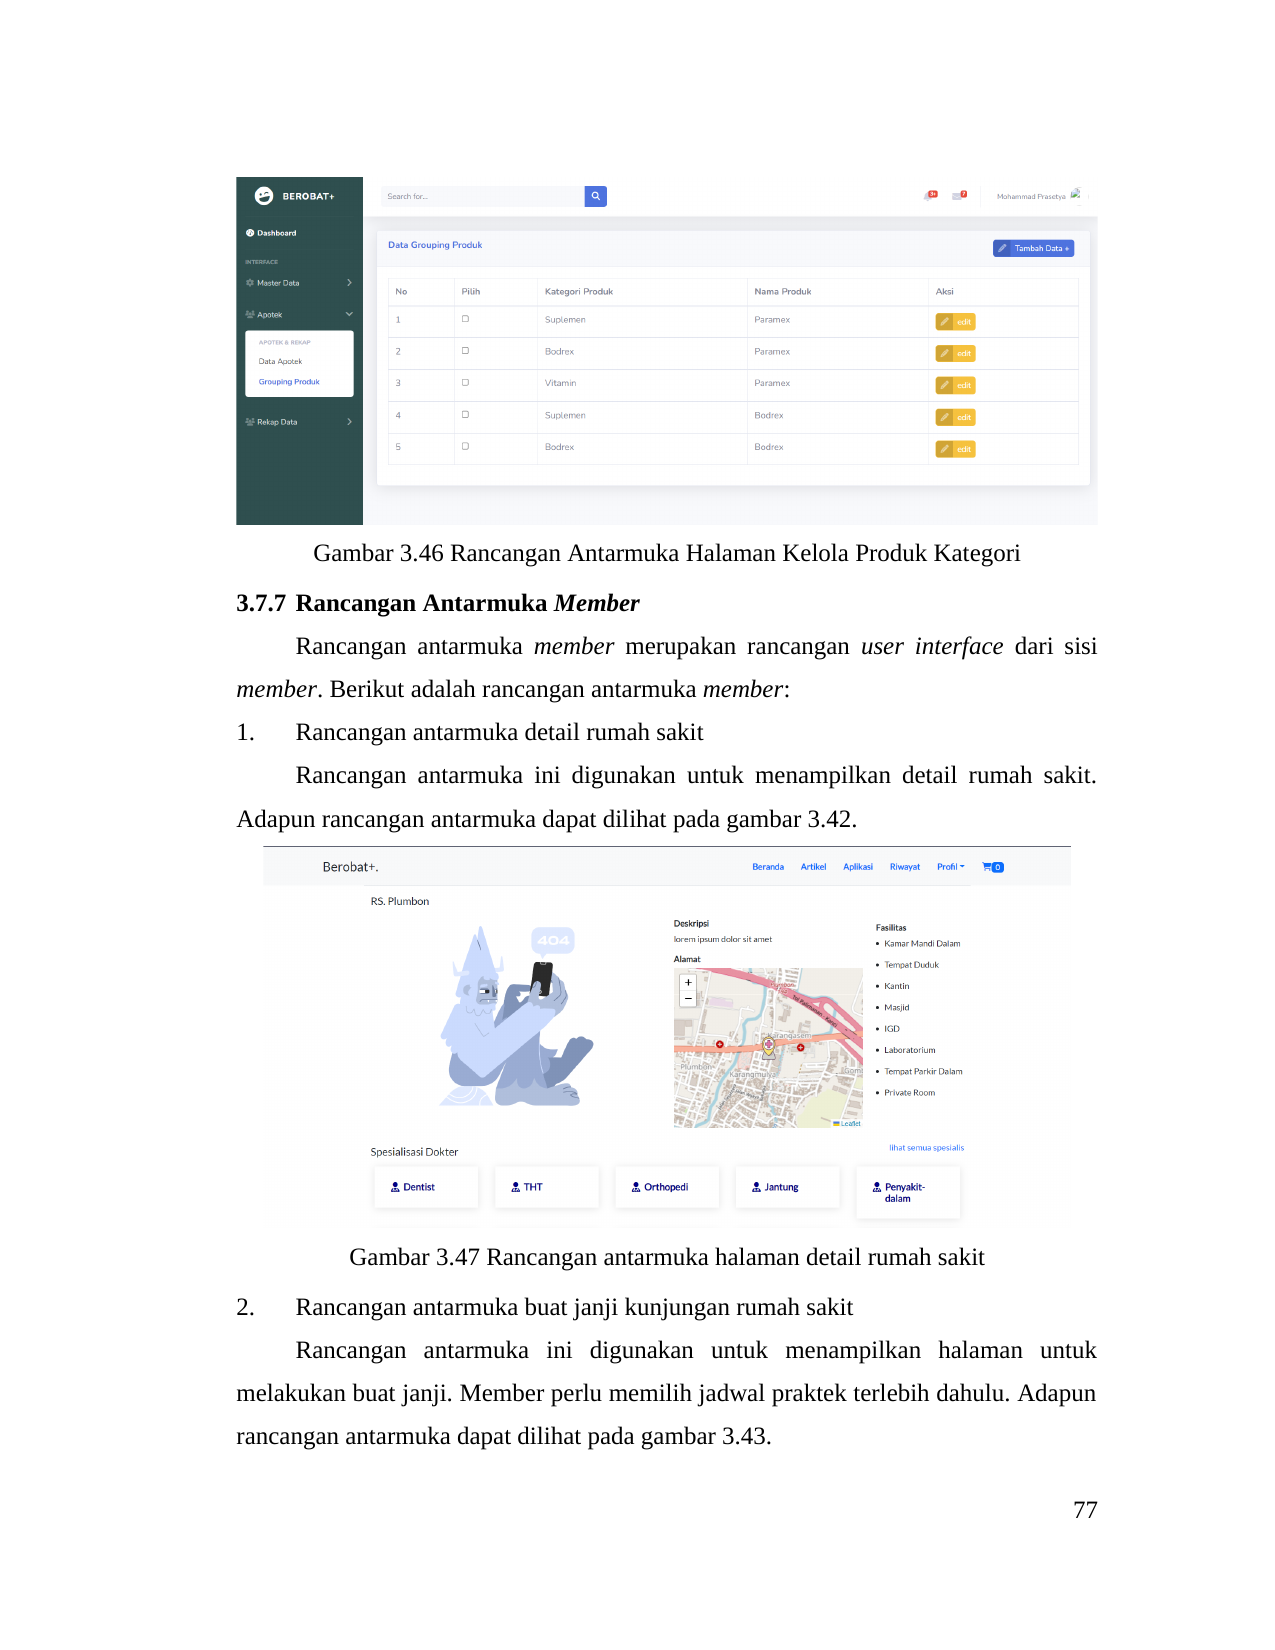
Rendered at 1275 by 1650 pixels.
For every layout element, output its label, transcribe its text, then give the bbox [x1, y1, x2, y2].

text Gambar 3.47 Rancangan antarmuka halaman detail rumah sakit [236, 831, 1098, 860]
list Rancangan antarmuka ini digunakan untuk menampilkan halaman untuk melakukan buat janji. Member perlu memilih jadwal praktek terlebih dahulu. Adapun rancangan antarmuka dapat dilihat pada gambar 3.43. [236, 924, 1098, 1039]
text Gambar 3.48 Rancangan Antarmuka Buat Janji Kunjungan Rumah Sakit [236, 1428, 1098, 1456]
picture [263, 436, 1071, 817]
list Rancangan antarmuka detail rumah sakit [236, 307, 1098, 335]
list Rancangan antarmuka ini digunakan untuk menampilkan detail rumah sakit. Adapun rancangan antarmuka dapat dilihat pada gambar 3.42. [236, 350, 1098, 422]
picture [285, 1053, 1049, 1414]
text Rancangan antarmuka member merupakan rancangan user interface dari sisi member. Berikut adalah rancangan antarmuka member: [236, 220, 1098, 292]
list Rancangan antarmuka buat janji kunjungan rumah sakit [236, 881, 1098, 910]
subtitle Rancangan Antarmuka Member [236, 177, 1098, 206]
